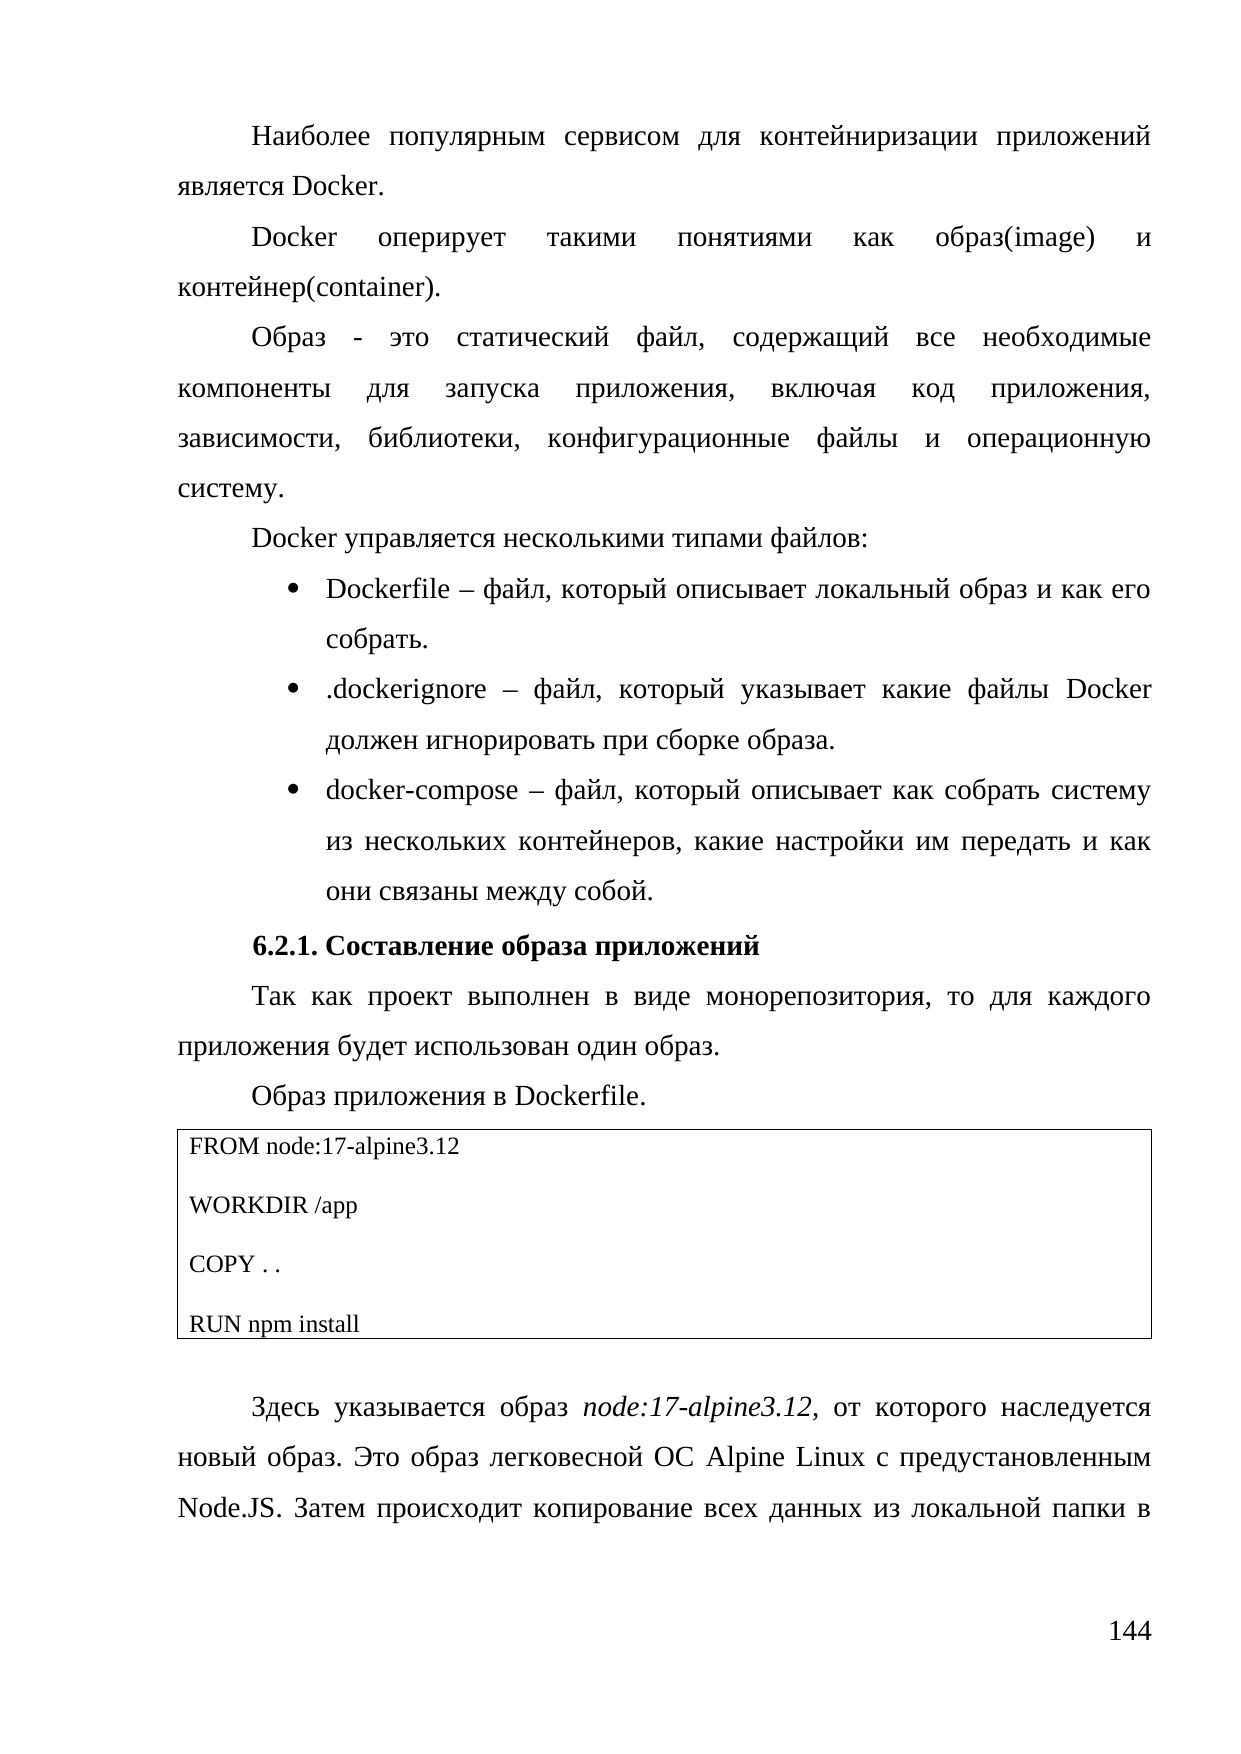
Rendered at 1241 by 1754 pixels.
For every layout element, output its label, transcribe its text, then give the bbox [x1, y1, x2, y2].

text Docker управляется несколькими типами файлов: [177, 521, 1152, 554]
text Так как проект выполнен в виде монорепозитория, то для каждого приложения будет использован один образ. [177, 978, 1152, 1062]
list Dockerfile – файл, который описывает локальный образ и как его собрать. [288, 571, 1152, 655]
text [177, 1389, 1152, 1523]
text Docker оперирует такими понятиями как образ(image) и контейнер(container). [177, 219, 1152, 303]
list .dockerignore – файл, который указывает какие файлы Docker должен игнорировать при сборке образа. [288, 672, 1152, 756]
text Образ - это статический файл, содержащий все необходимые компоненты для запуска приложения, включая код приложения, зависимости, библиотеки, конфигурационные файлы и операционную систему. [177, 319, 1152, 504]
list docker-compose – файл, который описывает как собрать систему из нескольких контейнеров, какие настройки им передать и как они связаны между собой. [288, 772, 1152, 907]
subtitle Составление образа приложений [252, 928, 1152, 961]
table_header FROM node:17-alpine3.12 WORKDIR /app COPY . . RUN npm install [178, 1130, 1151, 1338]
text Образ приложения в Dockerfile. [177, 1078, 1152, 1112]
text Наиболее популярным сервисом для контейниризации приложений является Docker. [177, 118, 1152, 202]
